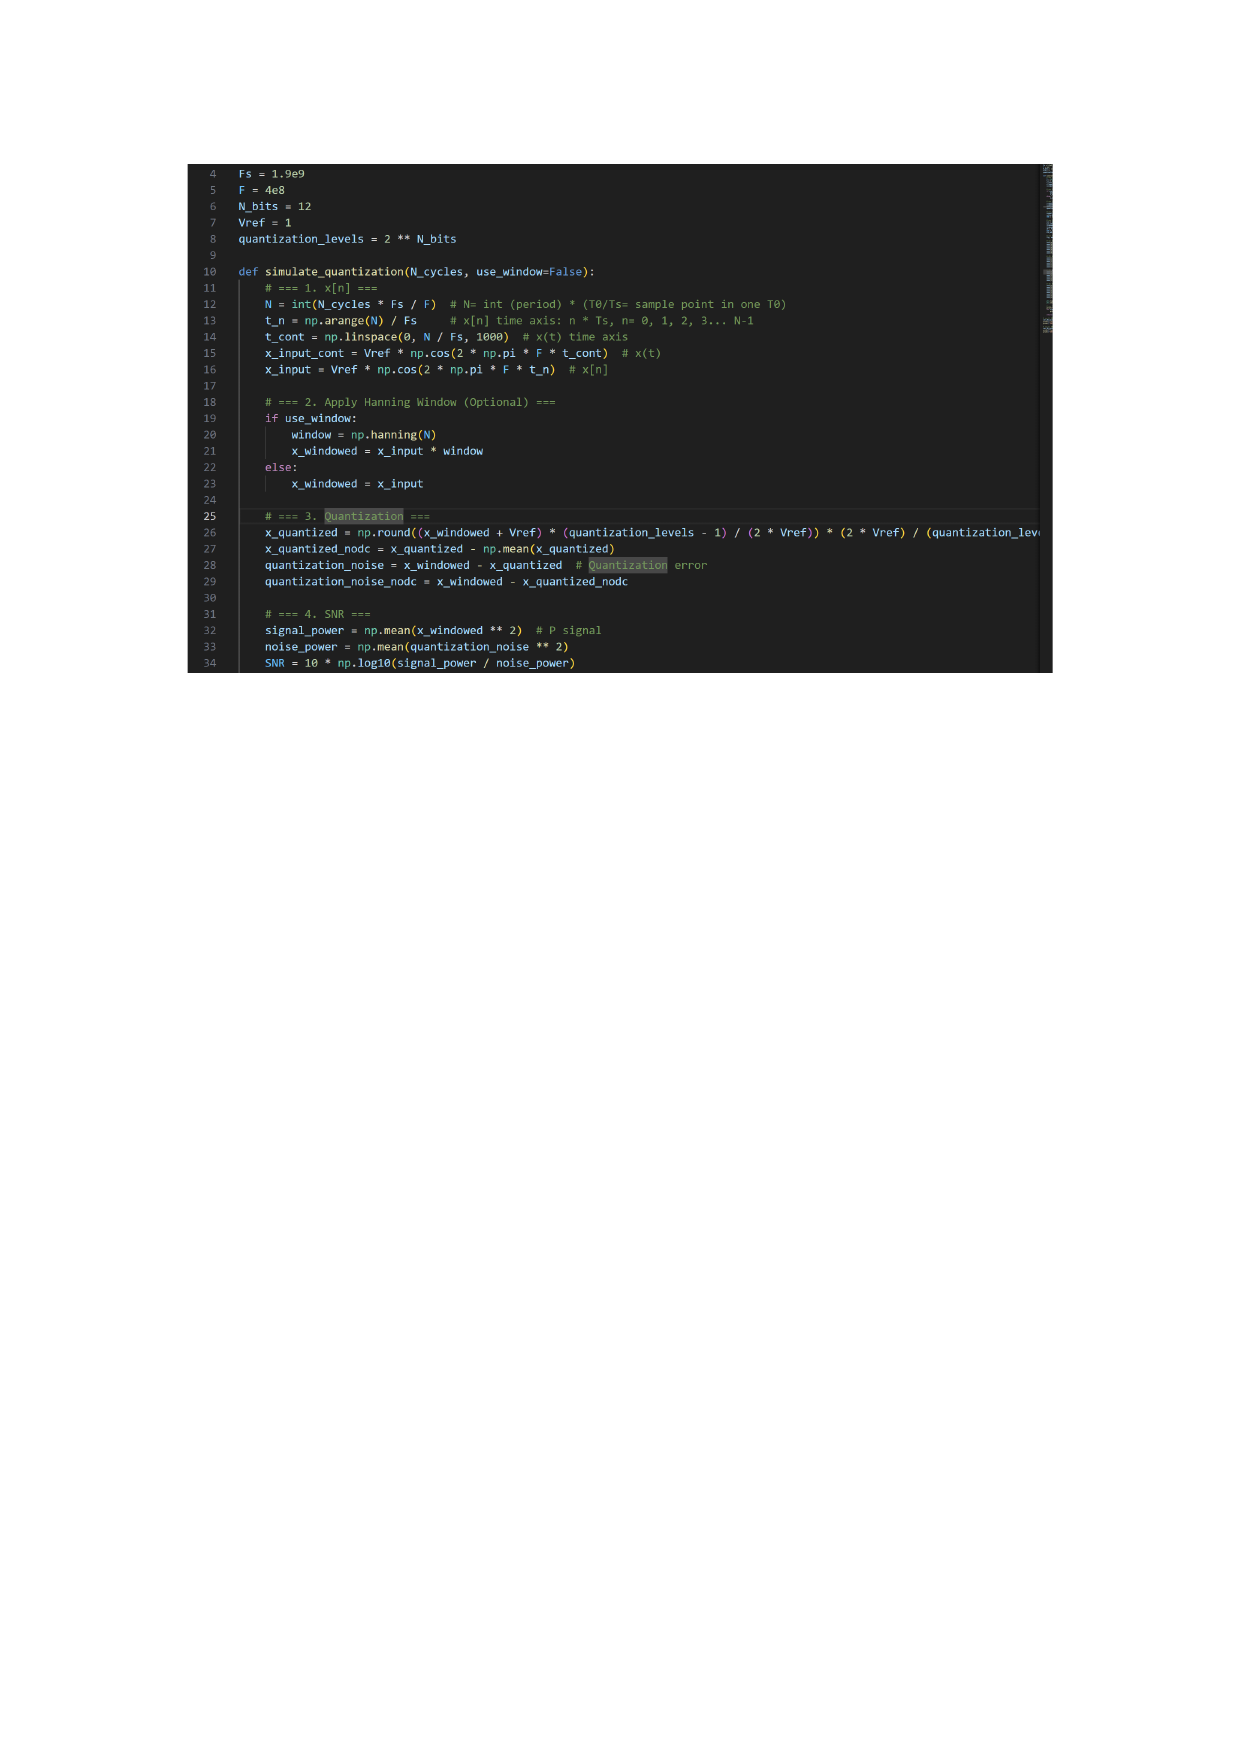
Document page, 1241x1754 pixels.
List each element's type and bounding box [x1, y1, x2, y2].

picture [187, 164, 1053, 673]
